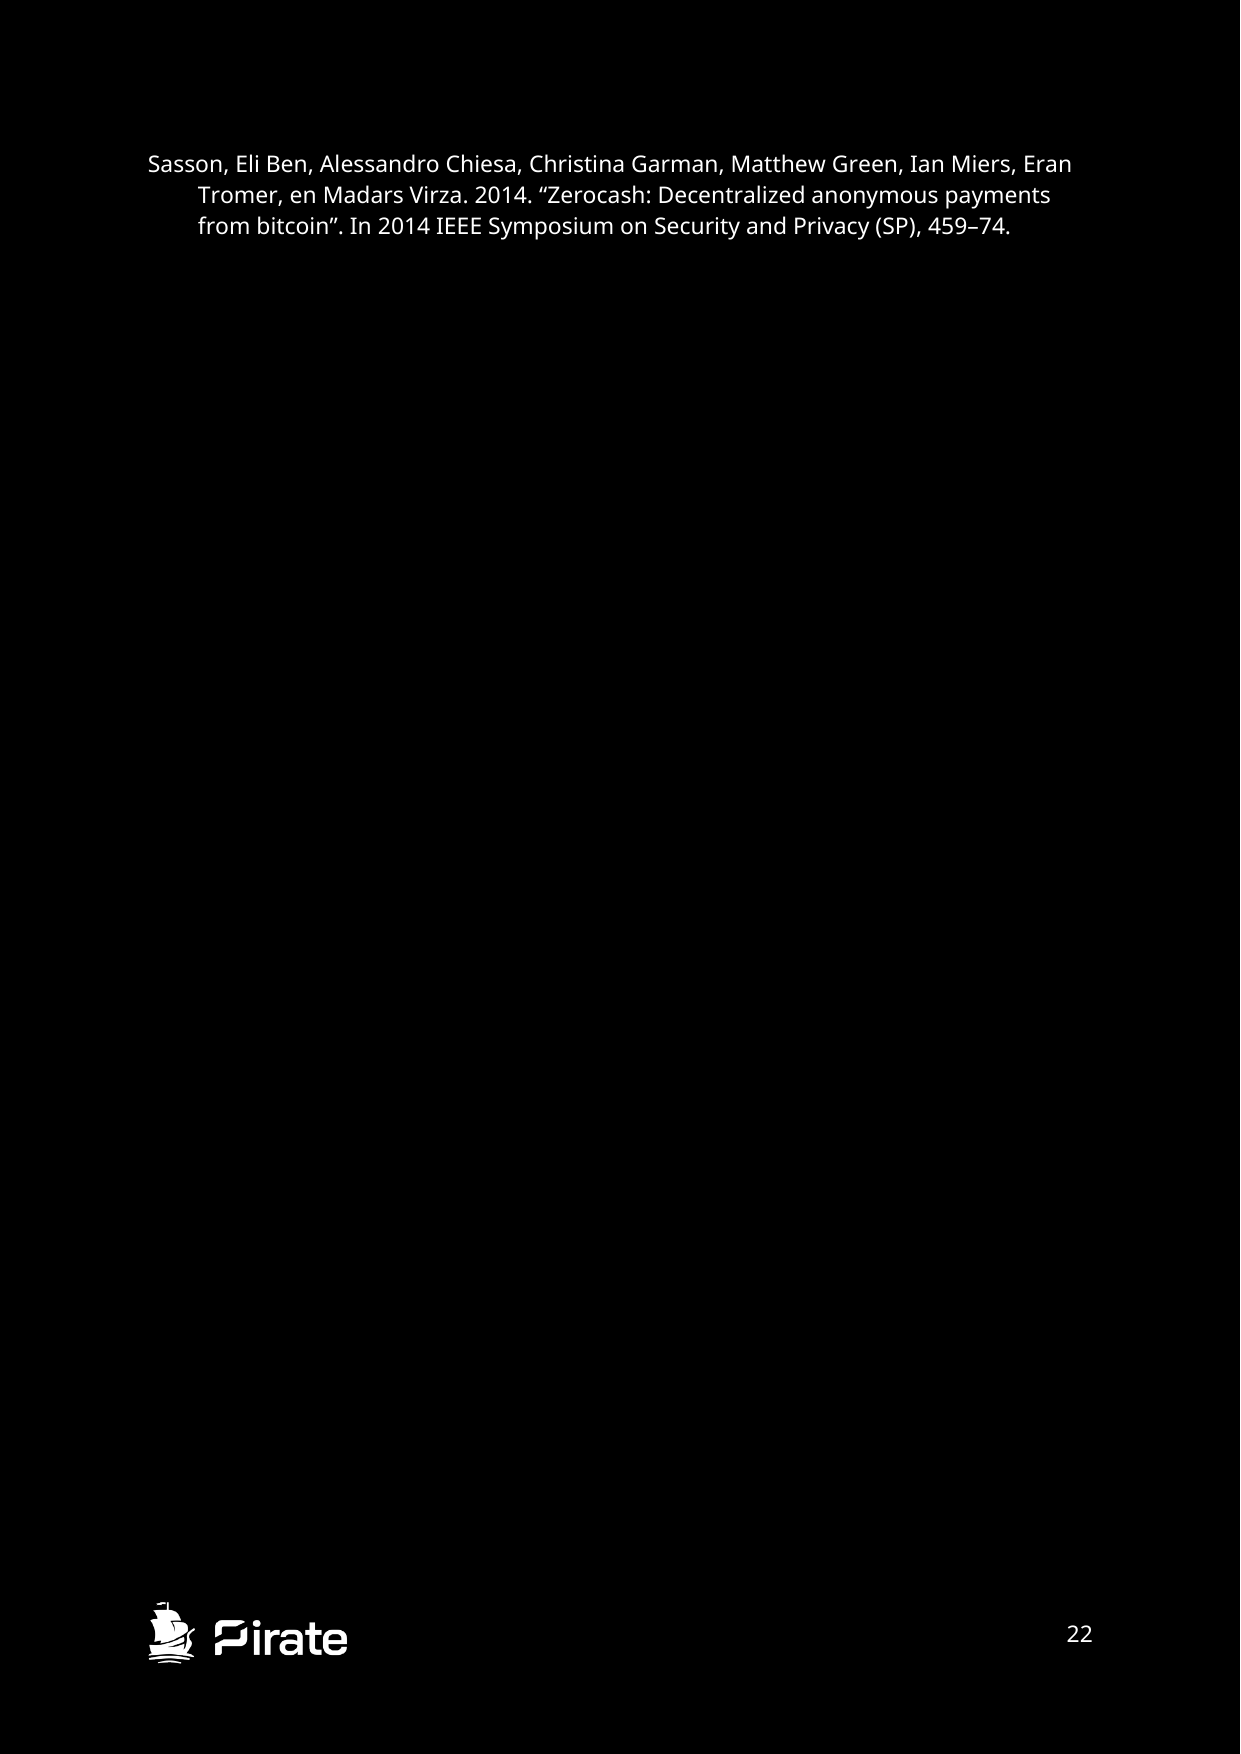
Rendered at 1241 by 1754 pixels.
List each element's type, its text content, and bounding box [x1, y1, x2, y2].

text Sasson, Eli Ben, Alessandro Chiesa, Christina Garman, Matthew Green, Ian Miers, Eran Tromer, en Madars Virza. 2014. “Zerocash: Decentralized anonymous payments from bitcoin”. In 2014 IEEE Symposium on Security and Privacy (SP), 459–74. [148, 148, 1093, 241]
picture [142, 1596, 352, 1668]
